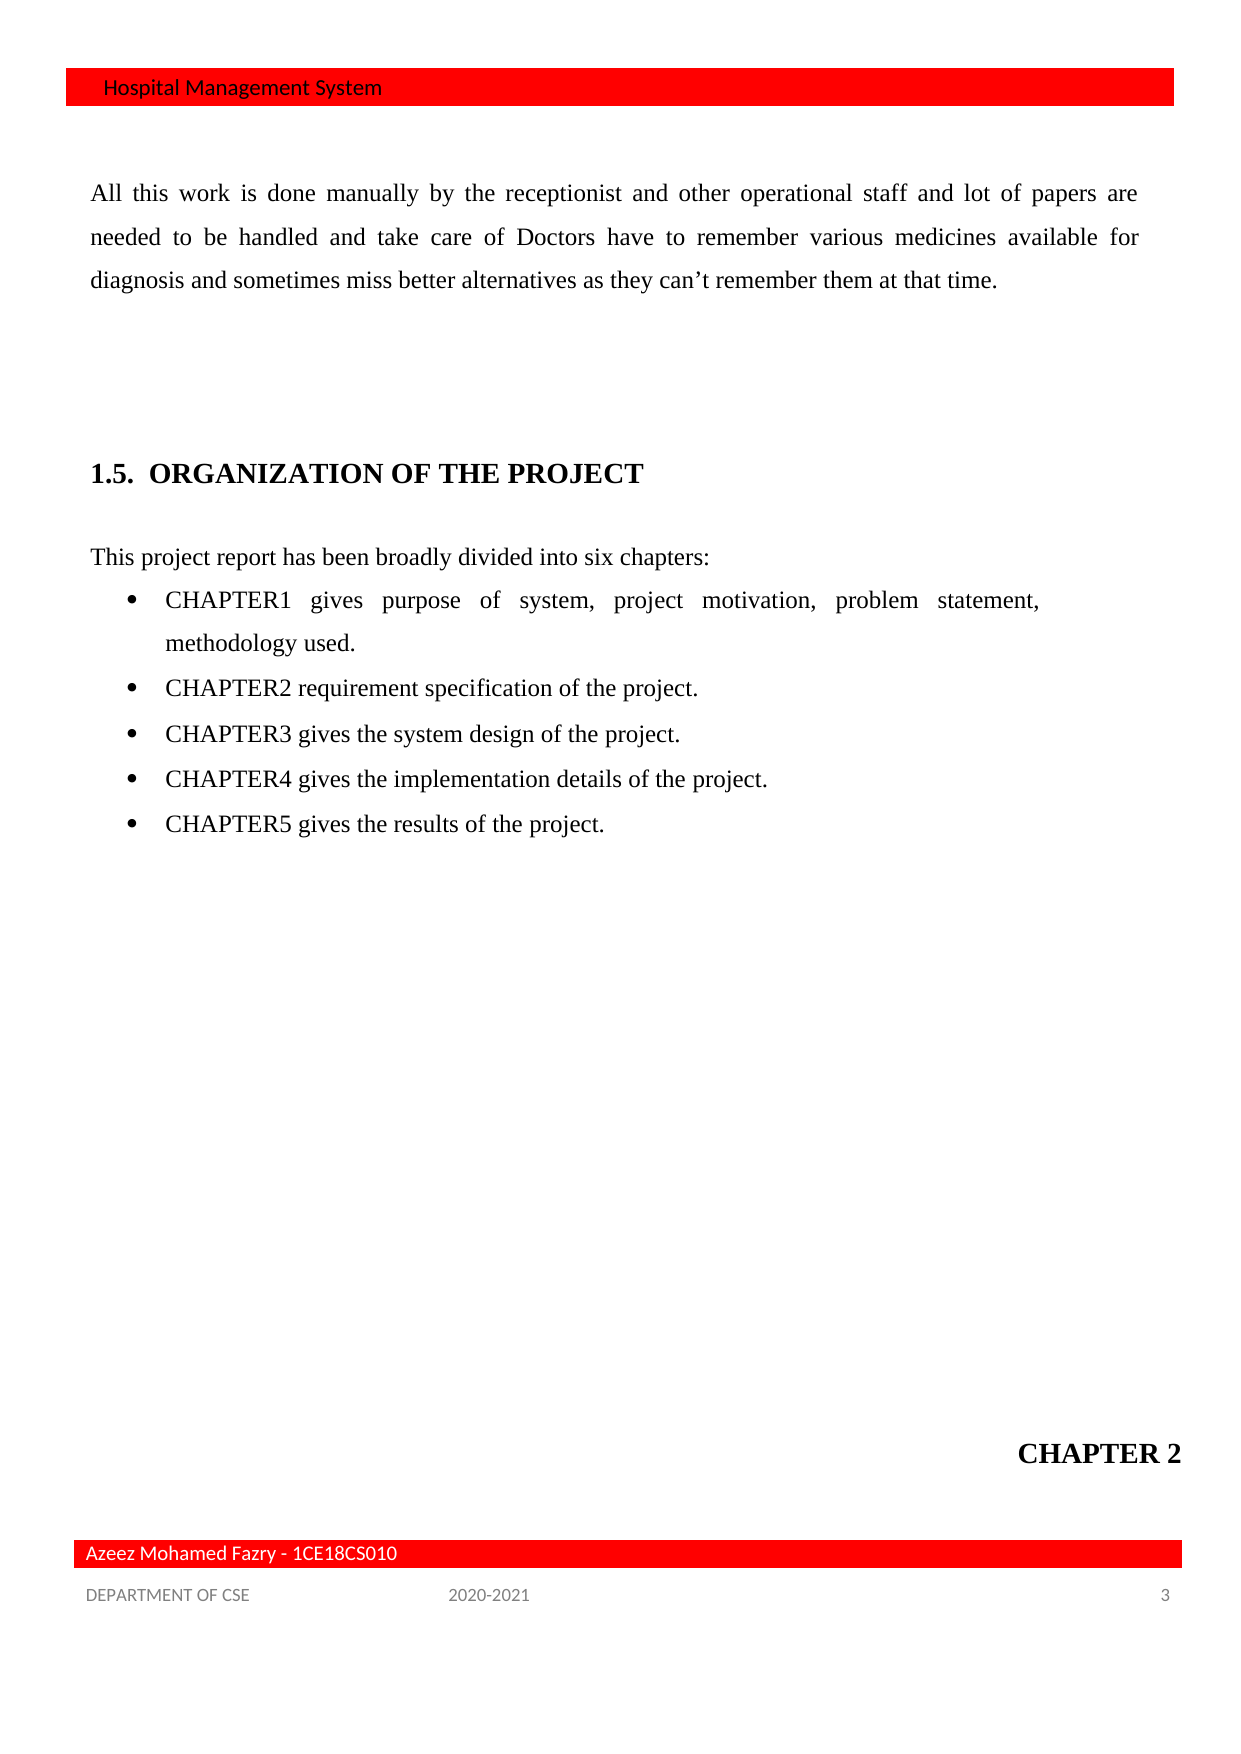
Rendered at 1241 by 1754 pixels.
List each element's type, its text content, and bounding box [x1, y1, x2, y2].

list CHAPTER5 gives the results of the project. [128, 809, 1182, 838]
text All this work is done manually by the receptionist and other operational staff and lot of papers are needed to be handled and take care of Doctors have to remember various medicines available for diagnosis and sometimes miss better alternatives as they can’t remember them at that time. [90, 30, 1140, 293]
text CHAPTER 2 [90, 1437, 1182, 1470]
list ORGANIZATION OF THE PROJECT [90, 457, 1182, 490]
text This project report has been broadly divided into six chapters: [90, 542, 1182, 571]
list CHAPTER1 gives purpose of system, project motivation, problem statement, methodology used. [128, 585, 1040, 657]
list CHAPTER4 gives the implementation details of the project. [128, 764, 1182, 793]
list CHAPTER3 gives the system design of the project. [128, 719, 1182, 747]
list CHAPTER2 requirement specification of the project. [128, 673, 1182, 702]
